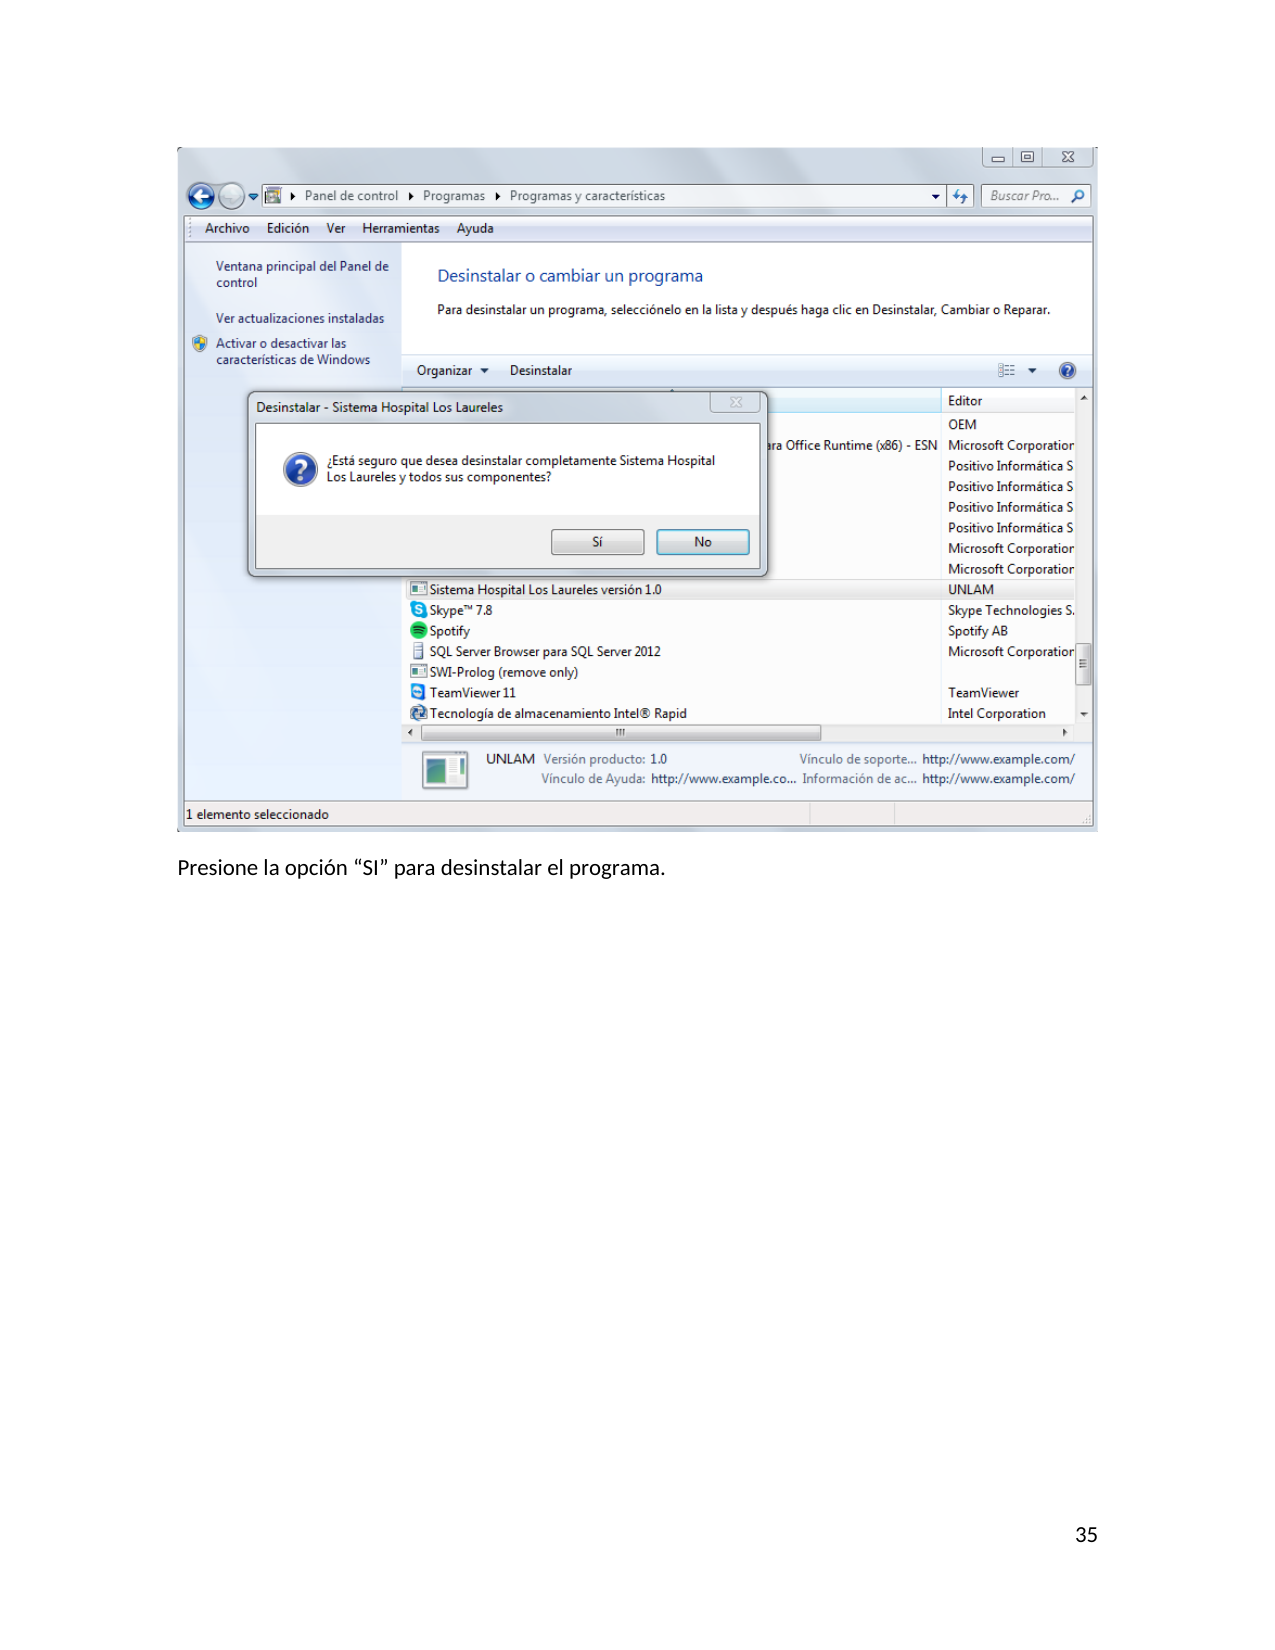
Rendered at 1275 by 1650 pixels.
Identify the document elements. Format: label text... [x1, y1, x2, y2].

text Presione la opción “SI” para desinstalar el programa. [177, 853, 1098, 881]
picture [177, 147, 1098, 832]
